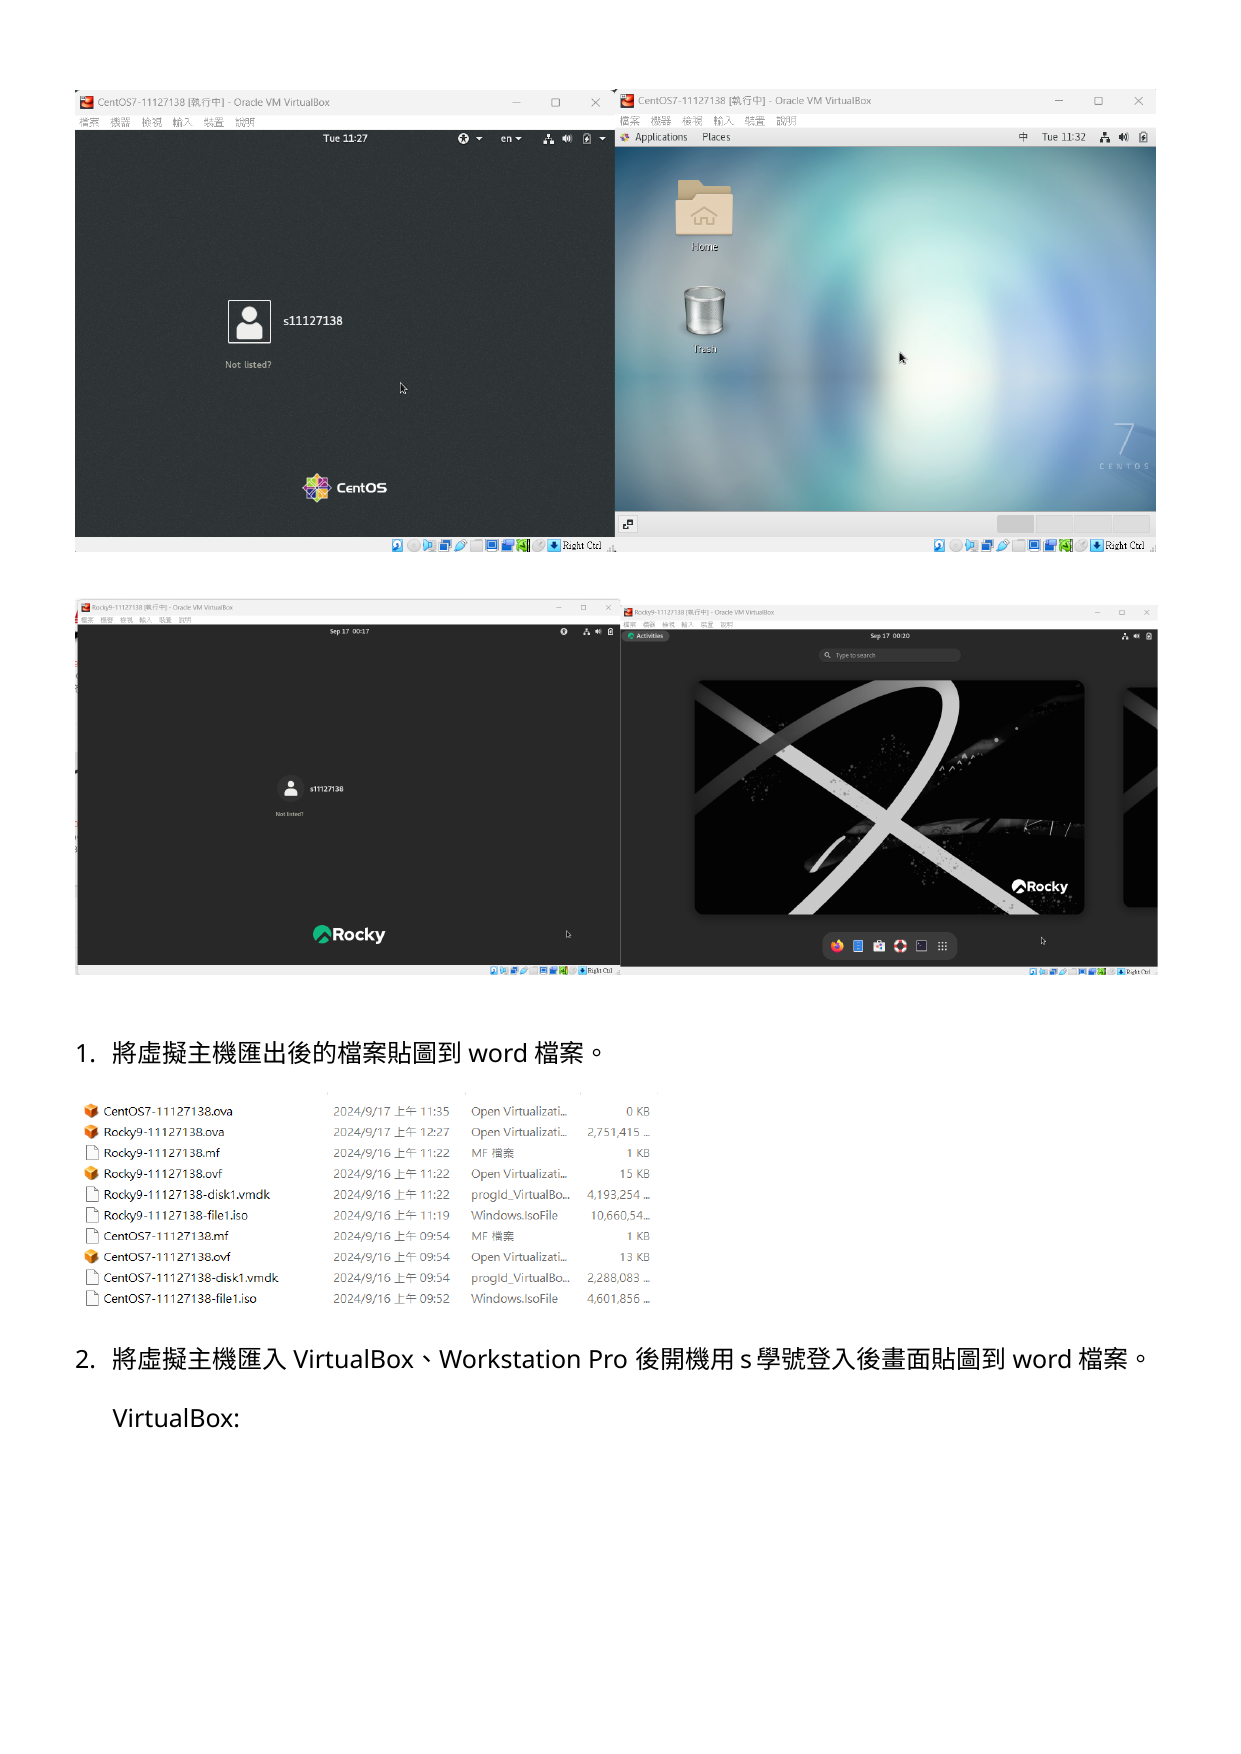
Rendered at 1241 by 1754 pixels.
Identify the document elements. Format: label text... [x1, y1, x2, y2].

picture [75, 89, 1156, 552]
picture [75, 1092, 681, 1317]
picture [75, 598, 1158, 975]
list 將虛擬主機匯出後的檔案貼圖到 word 檔案。 [75, 1033, 1165, 1071]
text VirtualBox: [75, 1399, 1165, 1436]
list 將虛擬主機匯入 VirtualBox、Workstation Pro 後開機用s學號登入後畫面貼圖到 word 檔案。 [75, 1339, 1165, 1377]
